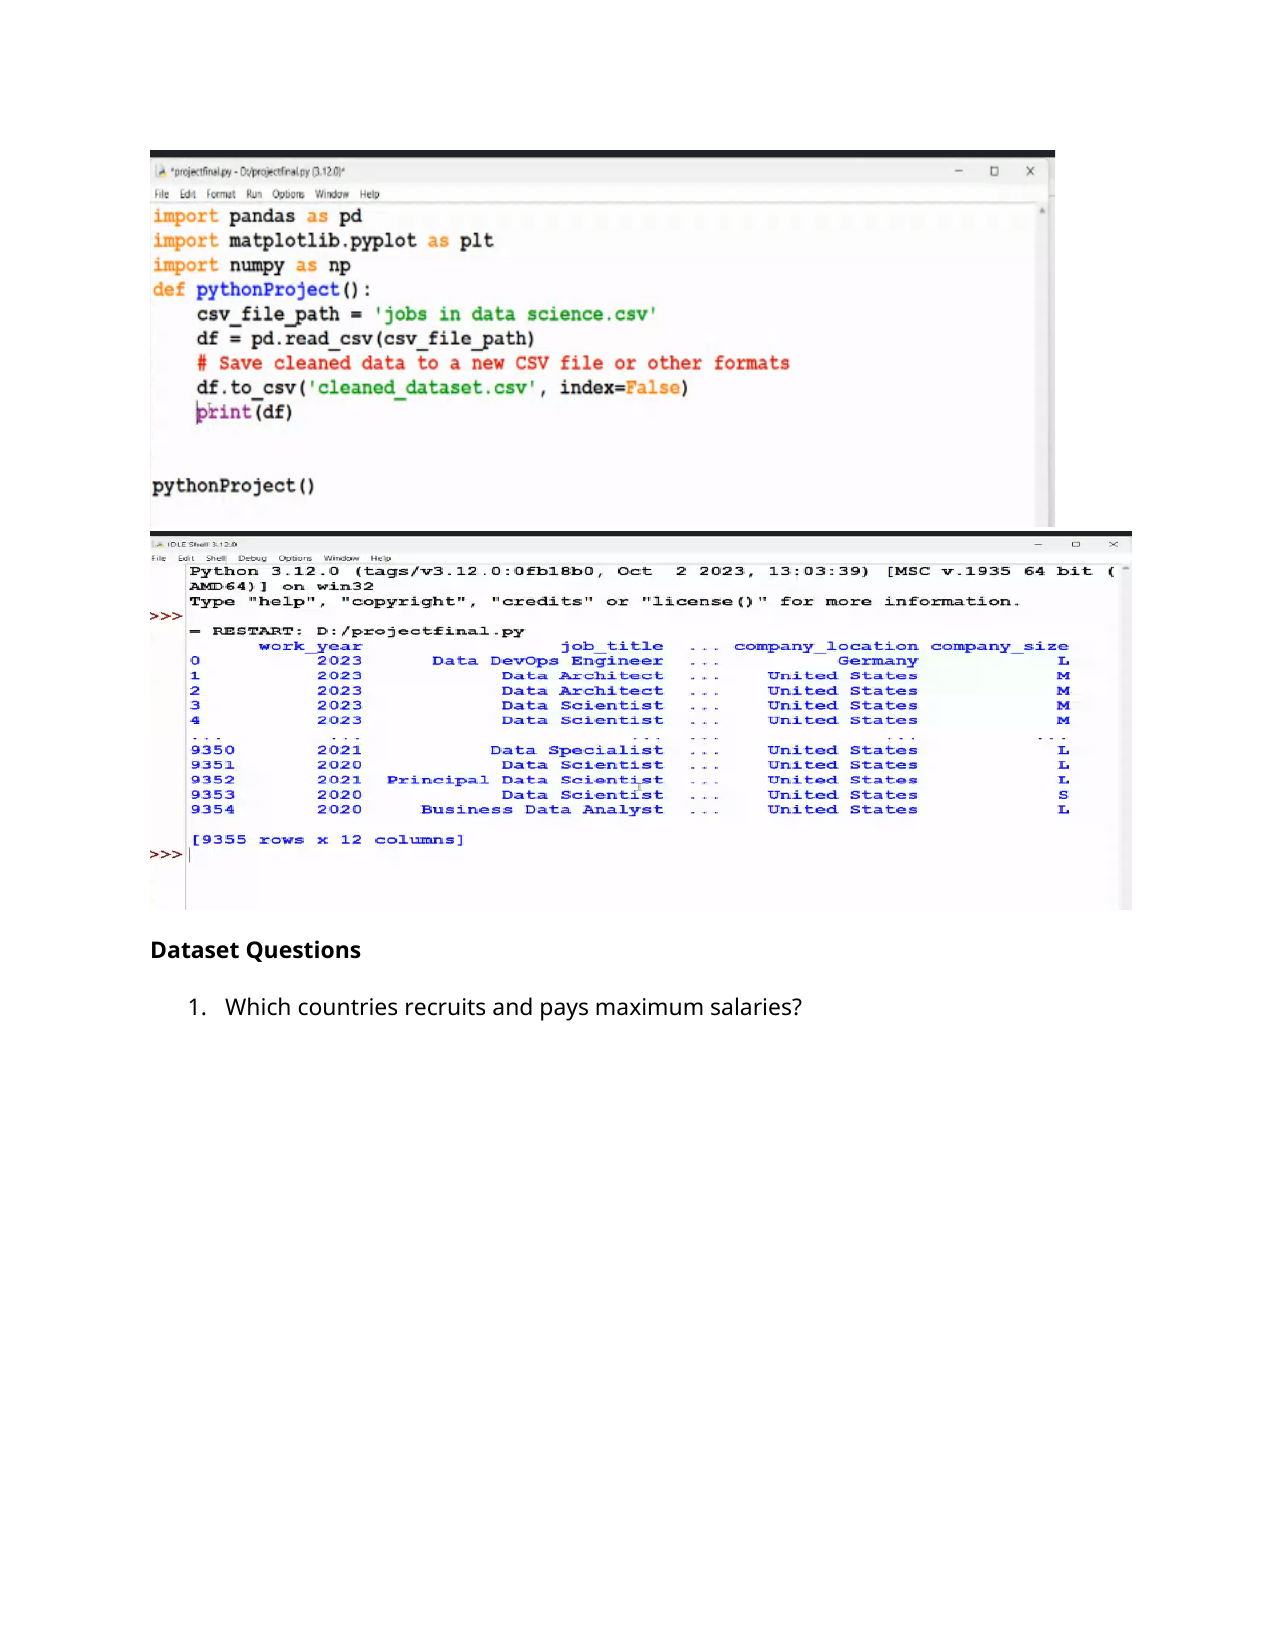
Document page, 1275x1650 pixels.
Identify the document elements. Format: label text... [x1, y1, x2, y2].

picture [150, 150, 1056, 527]
list Which countries recruits and pays maximum salaries? [187, 991, 1125, 1022]
text Dataset Questions [150, 934, 1125, 966]
picture [150, 531, 1132, 910]
